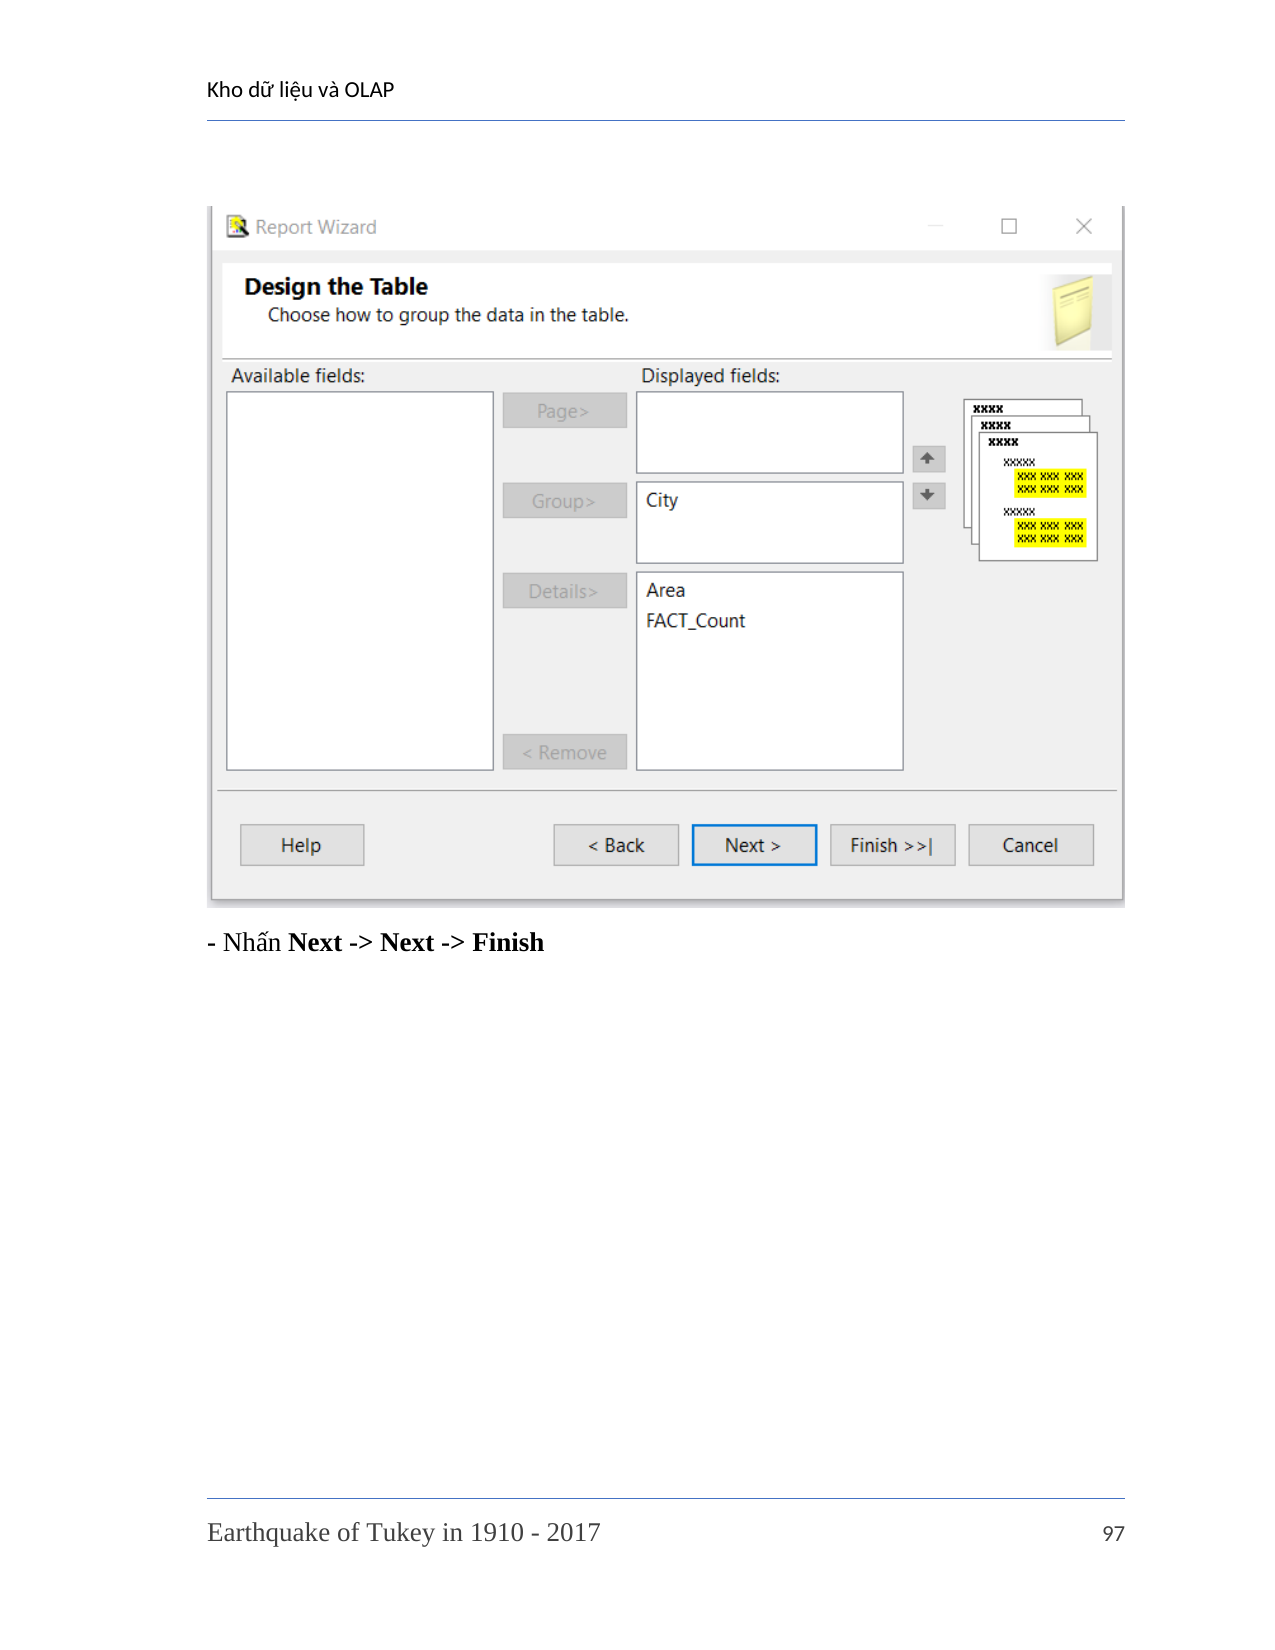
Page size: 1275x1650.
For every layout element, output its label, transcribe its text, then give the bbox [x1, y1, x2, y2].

picture [206, 206, 1125, 908]
text - Nhấn Next -> Next -> Finish [207, 926, 1125, 957]
